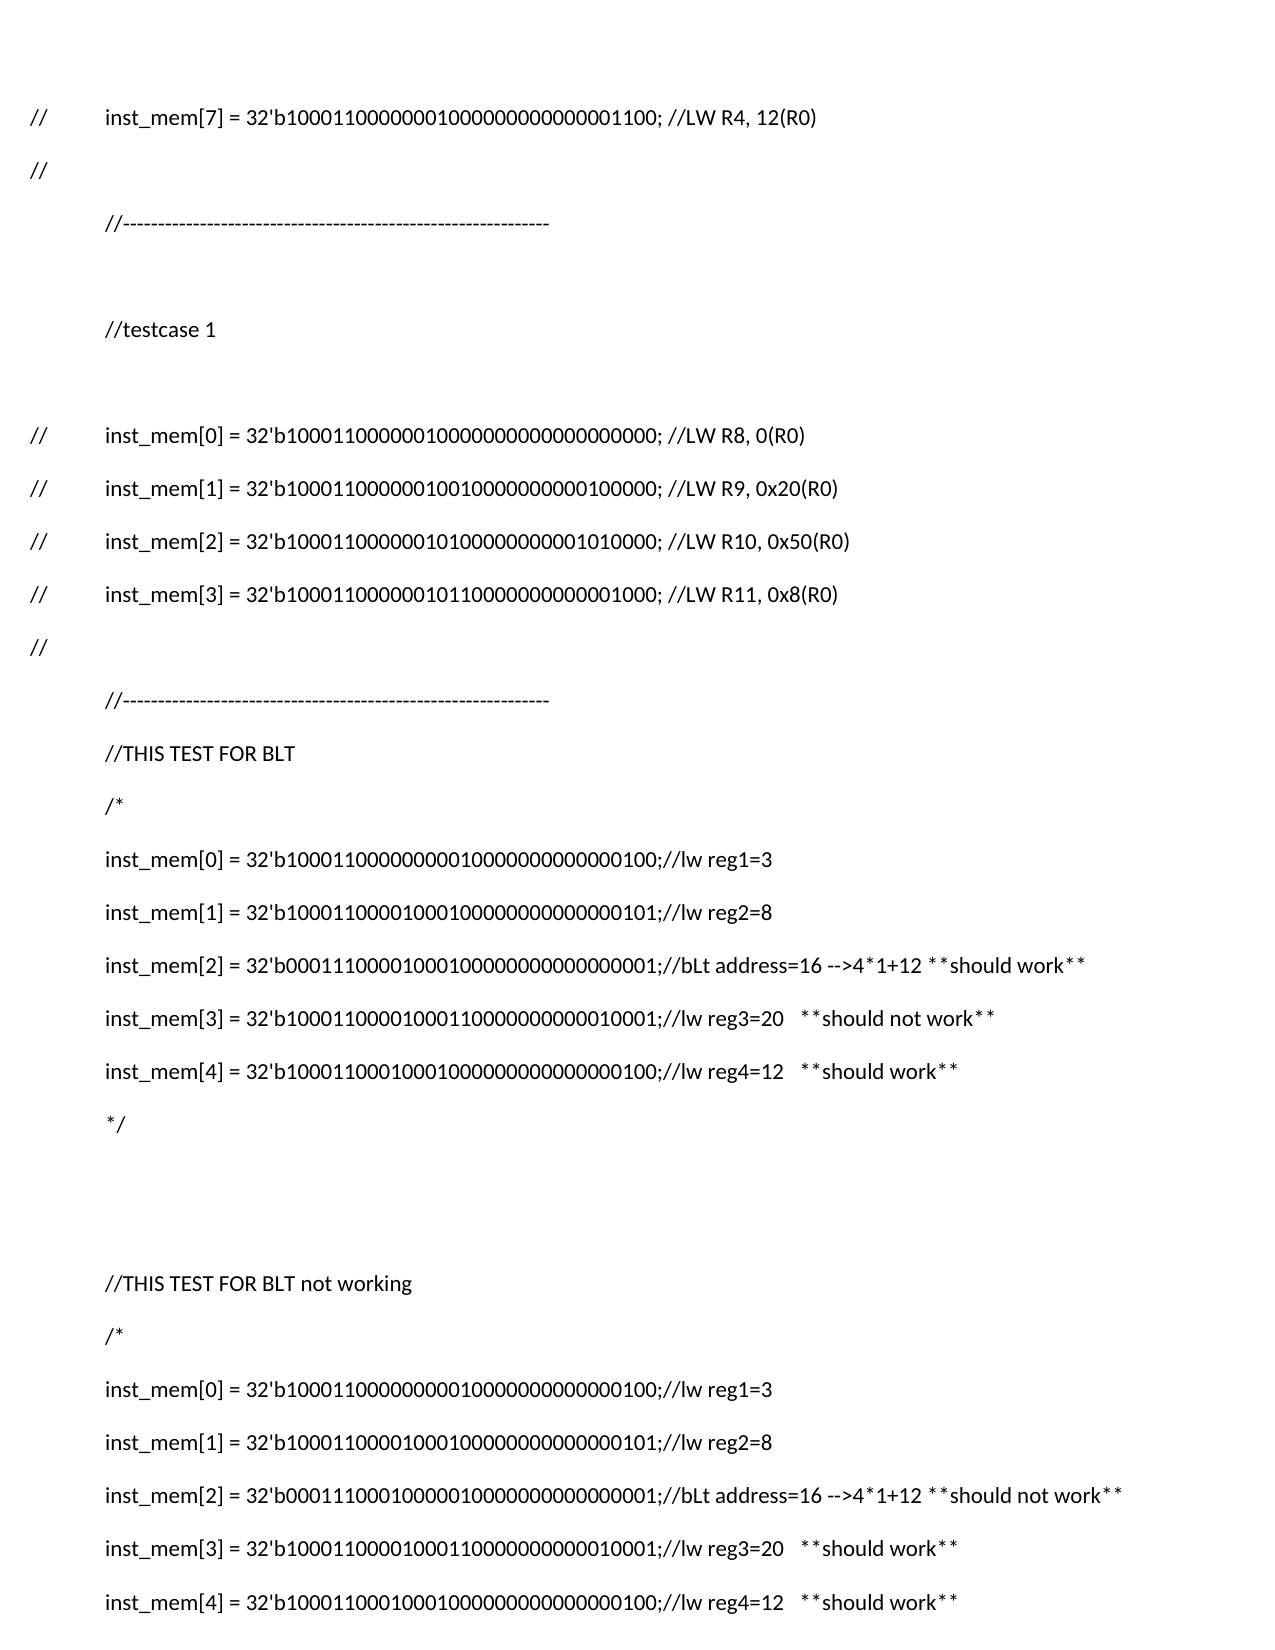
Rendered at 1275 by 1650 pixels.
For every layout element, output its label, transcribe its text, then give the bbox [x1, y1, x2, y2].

text inst_mem[2] = 32'b00011100001000100000000000000001;//bLt address=16 -->4*1+12 **should work** [30, 951, 1245, 979]
text //------------------------------------------------------------- [30, 686, 1245, 714]
text /* [30, 1322, 1245, 1351]
text inst_mem[1] = 32'b10001100001000100000000000000101;//lw reg2=8 [30, 898, 1245, 926]
text inst_mem[0] = 32'b10001100000000010000000000000100;//lw reg1=3 [30, 845, 1245, 873]
text /* [30, 792, 1245, 820]
text //------------------------------------------------------------- [30, 209, 1245, 237]
text // inst_mem[2] = 32'b10001100000010100000000001010000; //LW R10, 0x50(R0) [30, 527, 1245, 555]
text //testcase 1 [30, 315, 1245, 343]
text inst_mem[4] = 32'b10001100010001000000000000000100;//lw reg4=12 **should work** [30, 1057, 1245, 1085]
text //THIS TEST FOR BLT [30, 739, 1245, 767]
text inst_mem[3] = 32'b10001100001000110000000000010001;//lw reg3=20 **should work** [30, 1534, 1245, 1563]
text // [30, 633, 1245, 661]
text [30, 1428, 1245, 1457]
text //THIS TEST FOR BLT not working [30, 1269, 1245, 1297]
text */ [30, 1110, 1245, 1138]
text // [30, 156, 1245, 184]
text // inst_mem[1] = 32'b10001100000010010000000000100000; //LW R9, 0x20(R0) [30, 474, 1245, 502]
text inst_mem[4] = 32'b10001100010001000000000000000100;//lw reg4=12 **should work** [30, 1588, 1245, 1616]
text // inst_mem[0] = 32'b10001100000010000000000000000000; //LW R8, 0(R0) [30, 421, 1245, 449]
text inst_mem[2] = 32'b00011100010000010000000000000001;//bLt address=16 -->4*1+12 **should not work** [30, 1482, 1245, 1509]
text inst_mem[0] = 32'b10001100000000010000000000000100;//lw reg1=3 [30, 1376, 1245, 1403]
text // inst_mem[3] = 32'b10001100000010110000000000001000; //LW R11, 0x8(R0) [30, 580, 1245, 608]
text // inst_mem[7] = 32'b10001100000001000000000000001100; //LW R4, 12(R0) [30, 103, 1245, 131]
text inst_mem[3] = 32'b10001100001000110000000000010001;//lw reg3=20 **should not work** [30, 1004, 1245, 1032]
